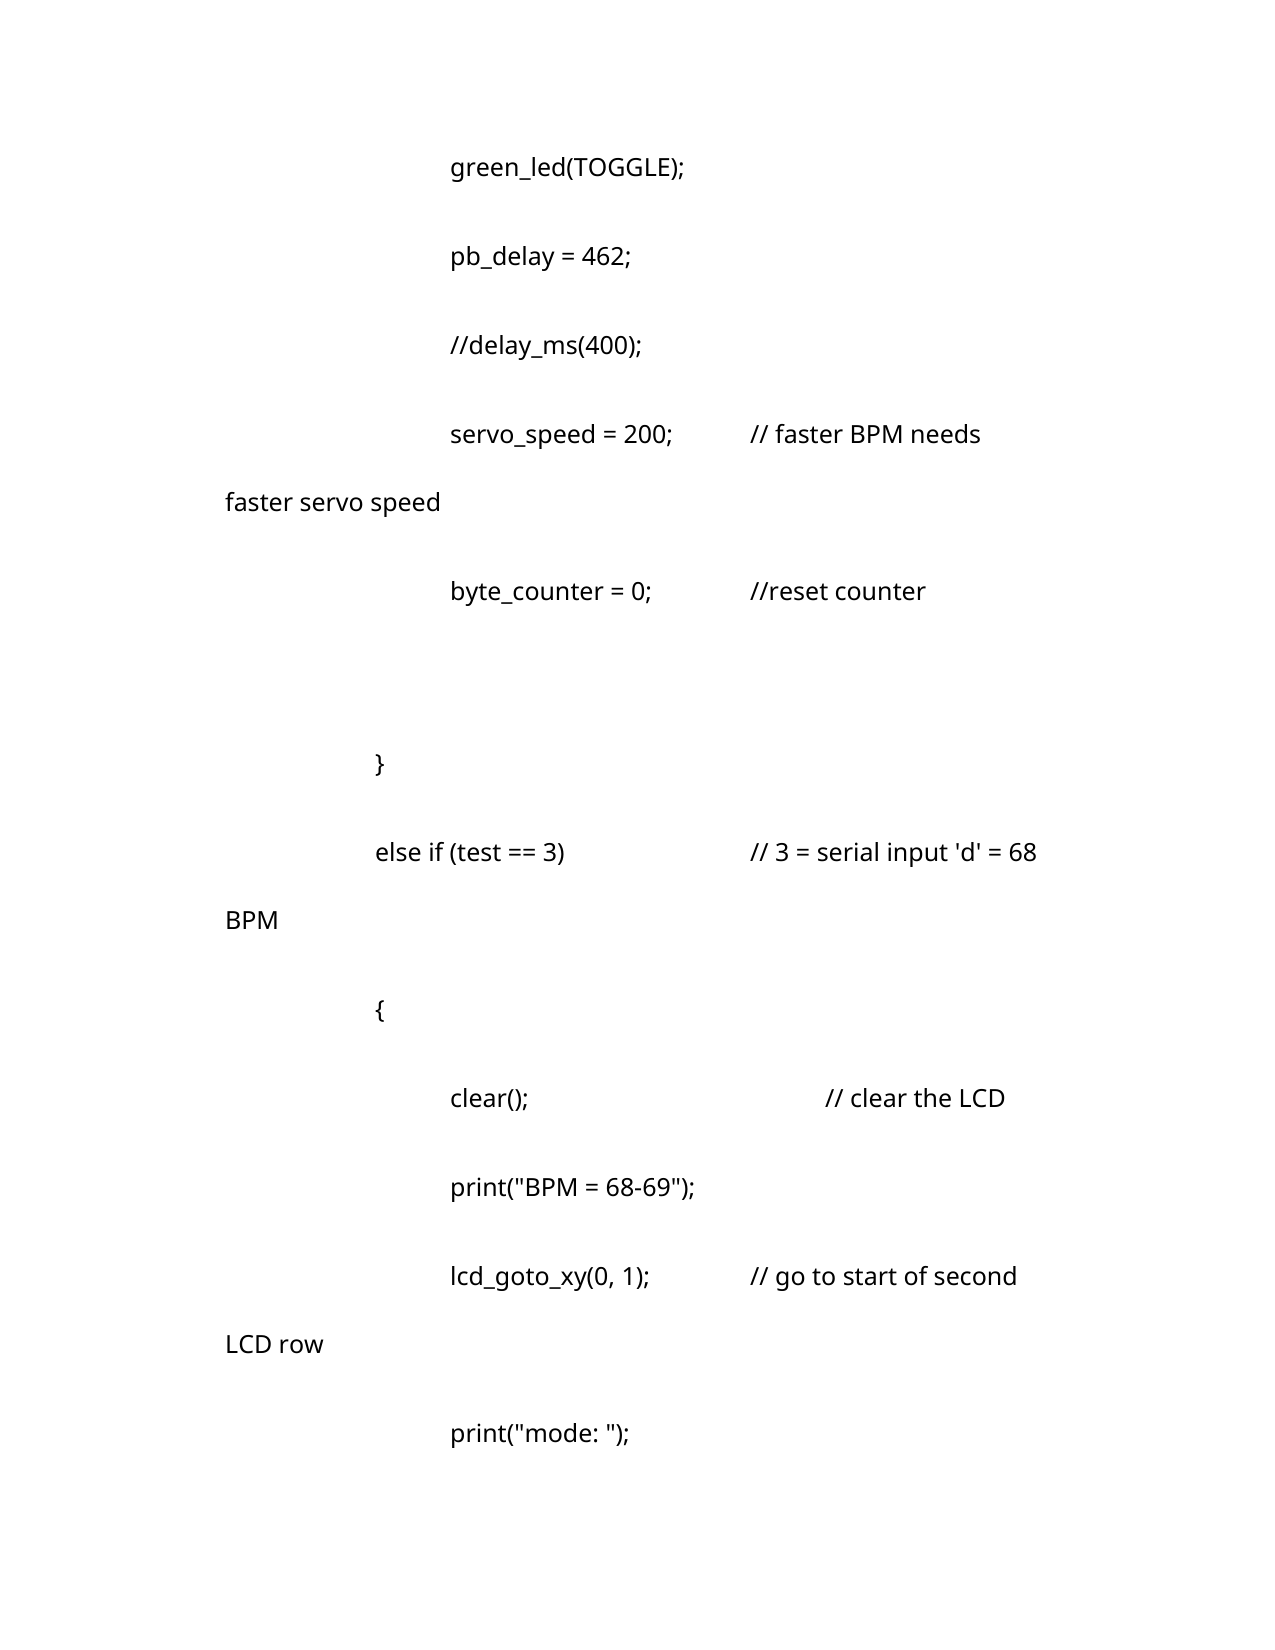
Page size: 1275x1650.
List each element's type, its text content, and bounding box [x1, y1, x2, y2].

text clear(); // clear the LCD [225, 1081, 1050, 1115]
text print("BPM = 68-69"); [225, 1170, 1050, 1204]
text print("mode: "); [225, 1416, 1050, 1450]
text else if (test == 3) // 3 = serial input 'd' = 68 BPM [225, 835, 1050, 937]
text lcd_goto_xy(0, 1); // go to start of second LCD row [225, 1259, 1050, 1361]
text pb_delay = 462; [225, 239, 1050, 273]
text } [225, 746, 1050, 780]
text servo_speed = 200; // faster BPM needs faster servo speed [225, 417, 1050, 519]
text //delay_ms(400); [225, 328, 1050, 362]
text byte_counter = 0; //reset counter [225, 574, 1050, 608]
text green_led(TOGGLE); [225, 150, 1050, 184]
text { [225, 992, 1050, 1026]
